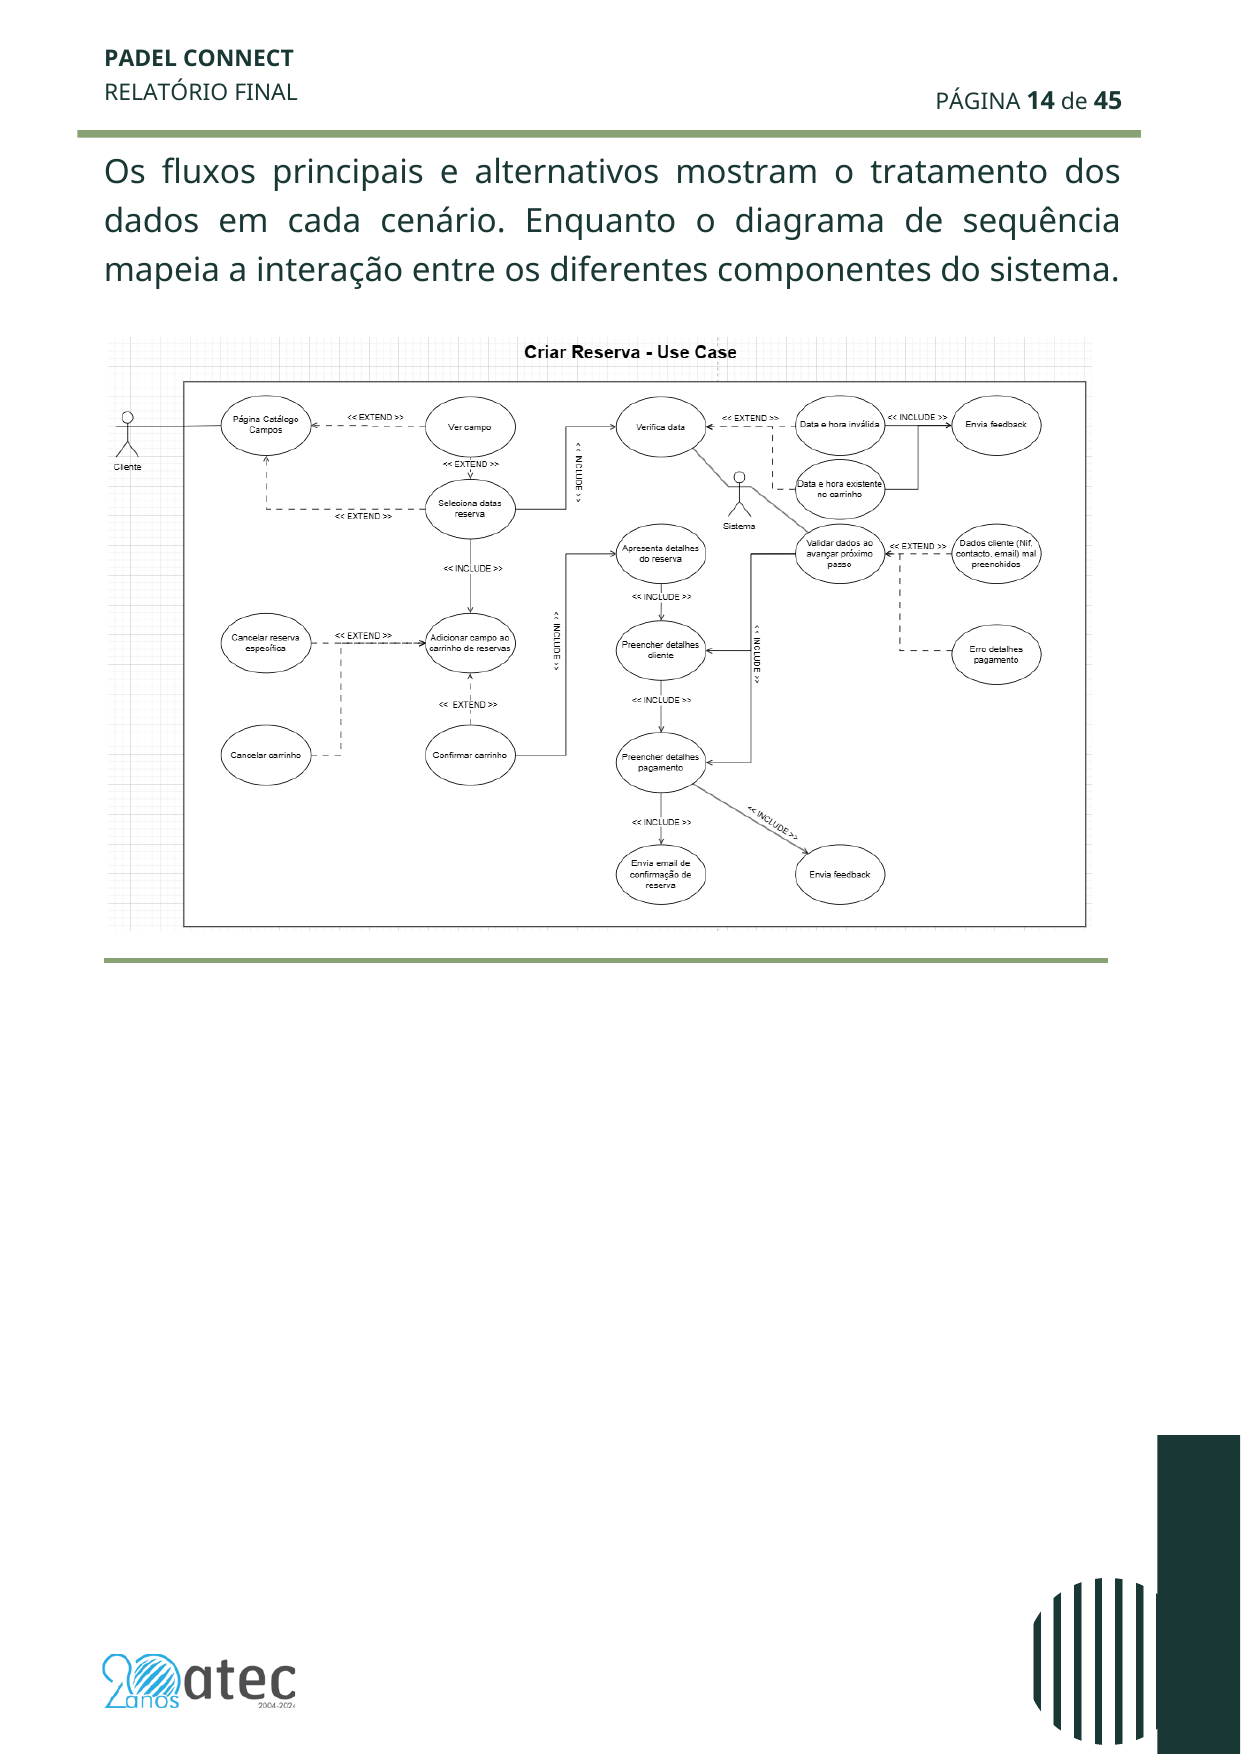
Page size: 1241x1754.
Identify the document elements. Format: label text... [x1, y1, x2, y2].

picture [102, 1654, 295, 1708]
table_header [104, 311, 1107, 958]
picture [107, 336, 1092, 931]
picture [1024, 1577, 1157, 1746]
text Os fluxos principais e alternativos mostram o tratamento dos dados em cada cenário. Enquanto o diagrama de sequência mapeia a interação entre os diferentes componentes do sistema. [103, 147, 1122, 291]
